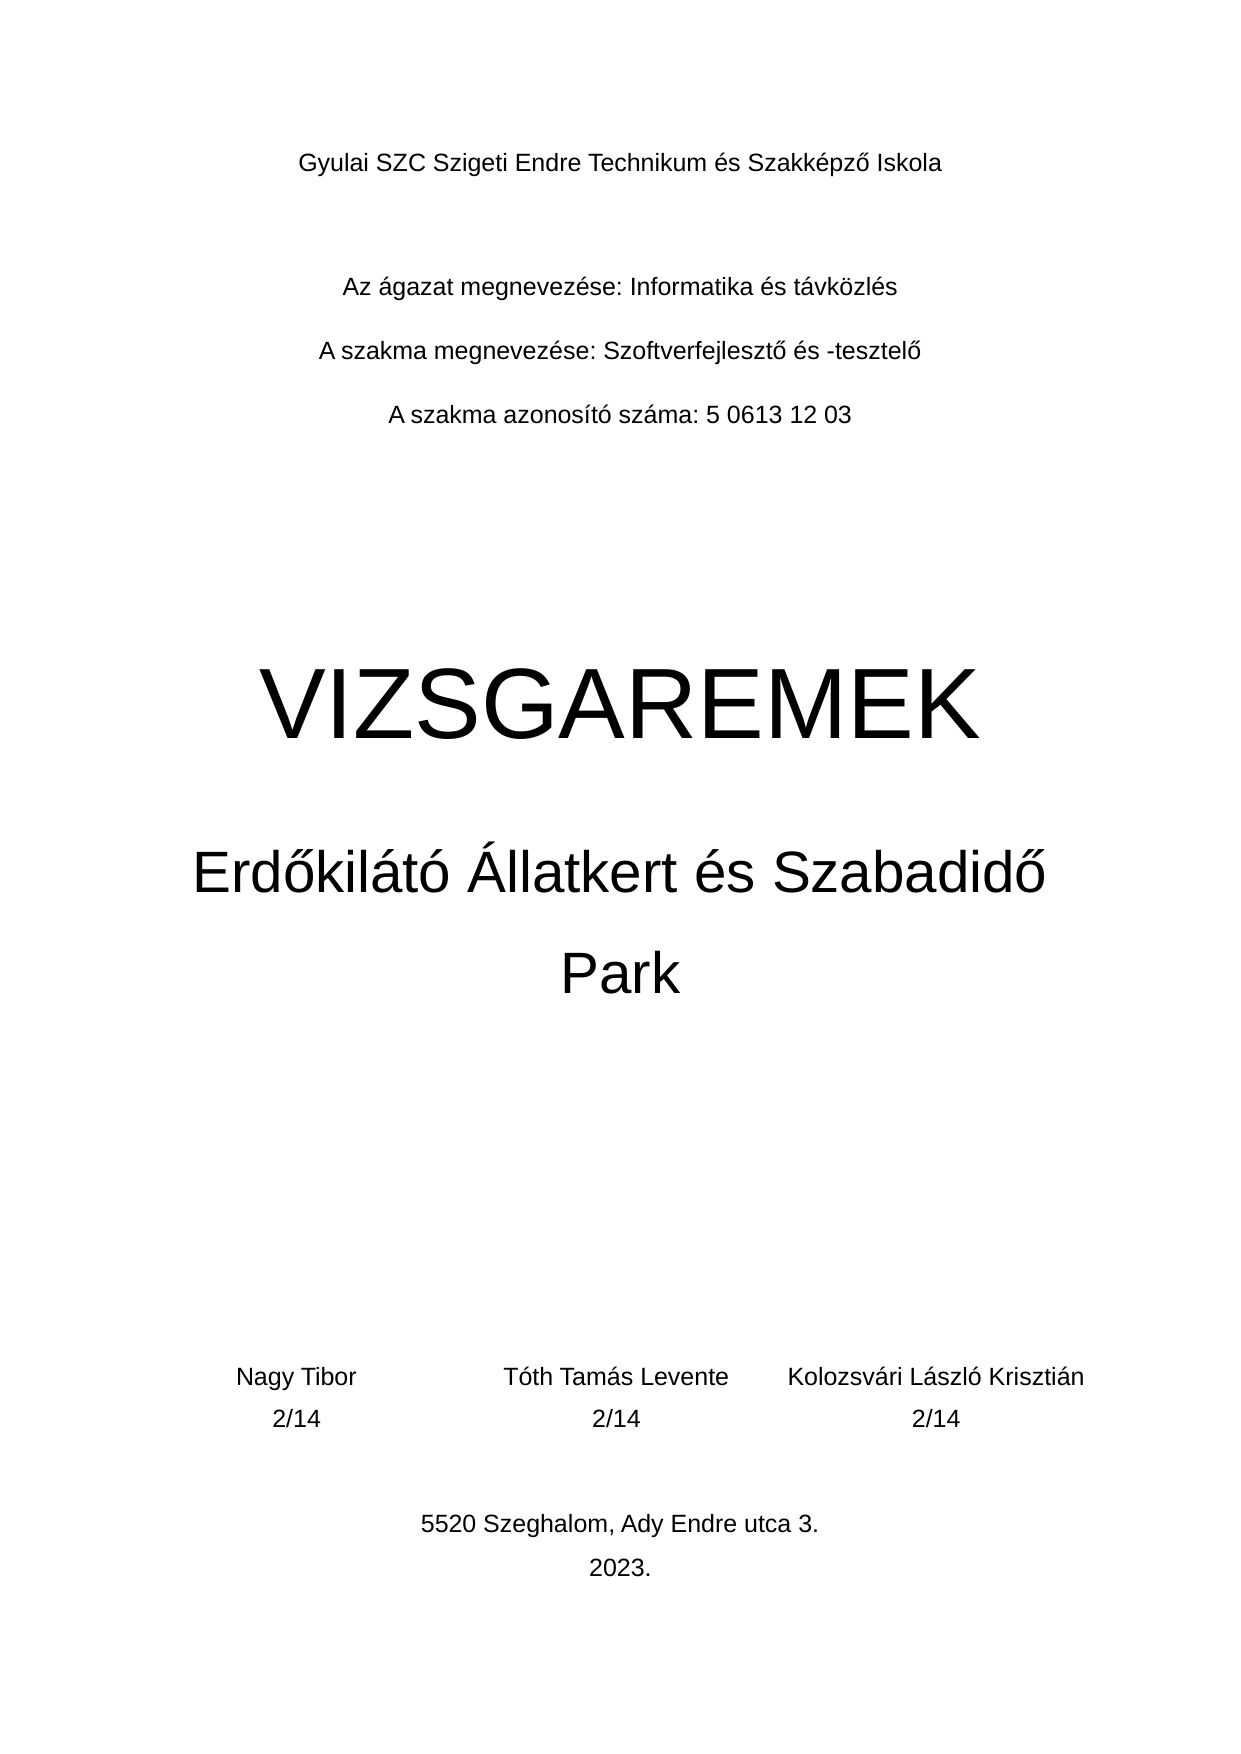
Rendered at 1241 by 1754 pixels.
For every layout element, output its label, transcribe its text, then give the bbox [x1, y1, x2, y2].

text A szakma megnevezése: Szoftverfejlesztő és -tesztelő [148, 336, 1093, 364]
text Gyulai SZC Szigeti Endre Technikum és Szakképző Iskola [148, 148, 1093, 176]
text Az ágazat megnevezése: Informatika és távközlés [148, 272, 1093, 301]
text A szakma azonosító száma: 5 0613 12 03 [148, 400, 1093, 428]
table_cell 2/14 [456, 1404, 776, 1445]
table_header Nagy Tibor [136, 1362, 456, 1403]
table_cell 2/14 [136, 1404, 456, 1445]
table_header Kolozsvári László Krisztián [776, 1362, 1096, 1403]
text Erdőkilátó Állatkert és Szabadidő Park [148, 838, 1093, 1006]
table_cell 2/14 [776, 1404, 1096, 1445]
text Vizsgaremek [148, 645, 1093, 760]
table_header Tóth Tamás Levente [456, 1362, 776, 1403]
text 5520 Szeghalom, Ady Endre utca 3. 2023. [148, 1509, 1093, 1581]
